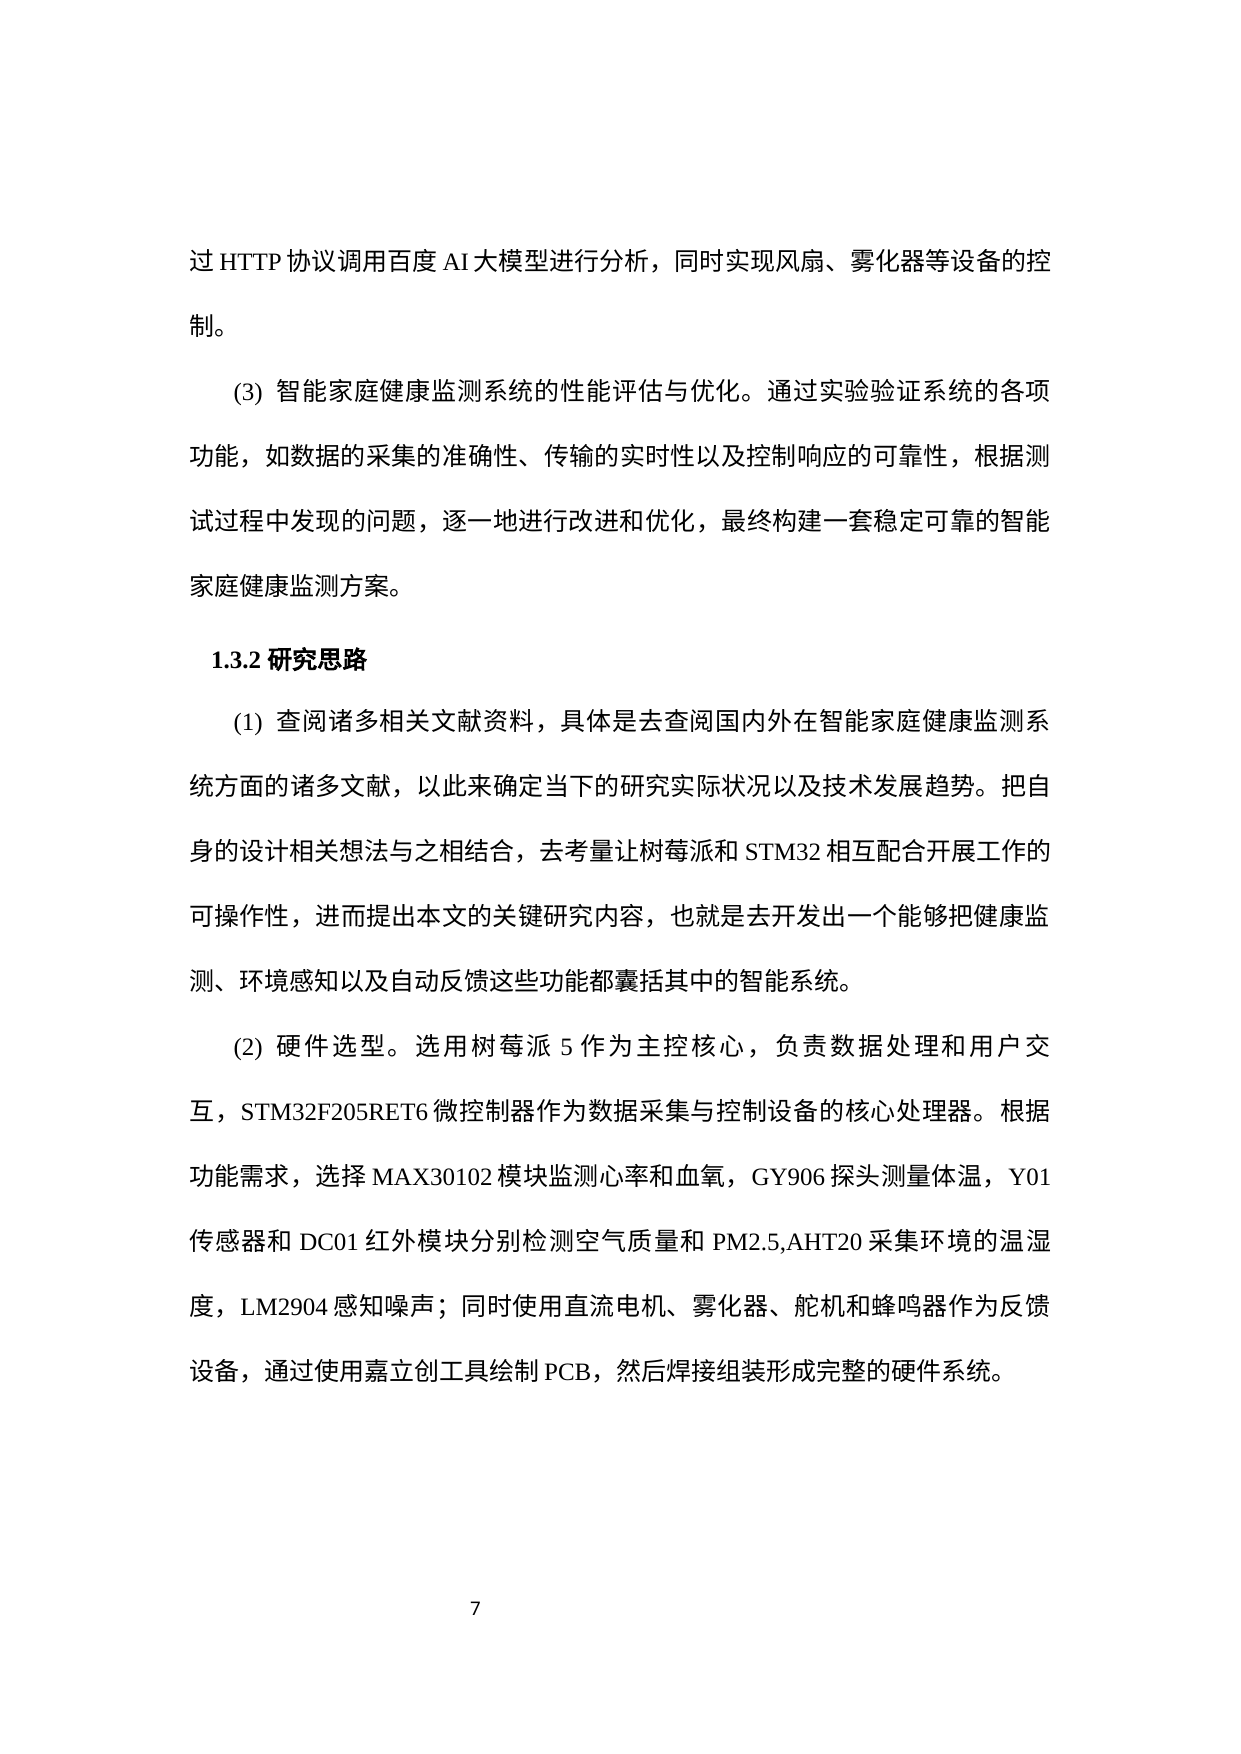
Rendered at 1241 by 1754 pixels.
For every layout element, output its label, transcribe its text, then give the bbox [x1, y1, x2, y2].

list 智能家庭健康监测系统的性能评估与优化。通过实验验证系统的各项功能，如数据的采集的准确性、传输的实时性以及控制响应的可靠性，根据测试过程中发现的问题，逐一地进行改进和优化，最终构建一套稳定可靠的智能家庭健康监测方案。 [189, 357, 1051, 617]
list 硬件选型。选用树莓派5作为主控核心，负责数据处理和用户交互，STM32F205RET6微控制器作为数据采集与控制设备的核心处理器。根据功能需求，选择MAX30102模块监测心率和血氧，GY906探头测量体温，Y01传感器和DC01红外模块分别检测空气质量和PM2.5,AHT20采集环境的温湿度，LM2904感知噪声；同时使用直流电机、雾化器、舵机和蜂鸣器作为反馈设备，通过使用嘉立创工具绘制PCB，然后焊接组装形成完整的硬件系统。 [189, 1012, 1051, 1402]
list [189, 227, 1051, 357]
subtitle 研究思路 [196, 642, 1051, 674]
list 查阅诸多相关文献资料，具体是去查阅国内外在智能家庭健康监测系统方面的诸多文献，以此来确定当下的研究实际状况以及技术发展趋势。把自身的设计相关想法与之相结合，去考量让树莓派和STM32相互配合开展工作的可操作性，进而提出本文的关键研究内容，也就是去开发出一个能够把健康监测、环境感知以及自动反馈这些功能都囊括其中的智能系统。 [189, 687, 1051, 1012]
